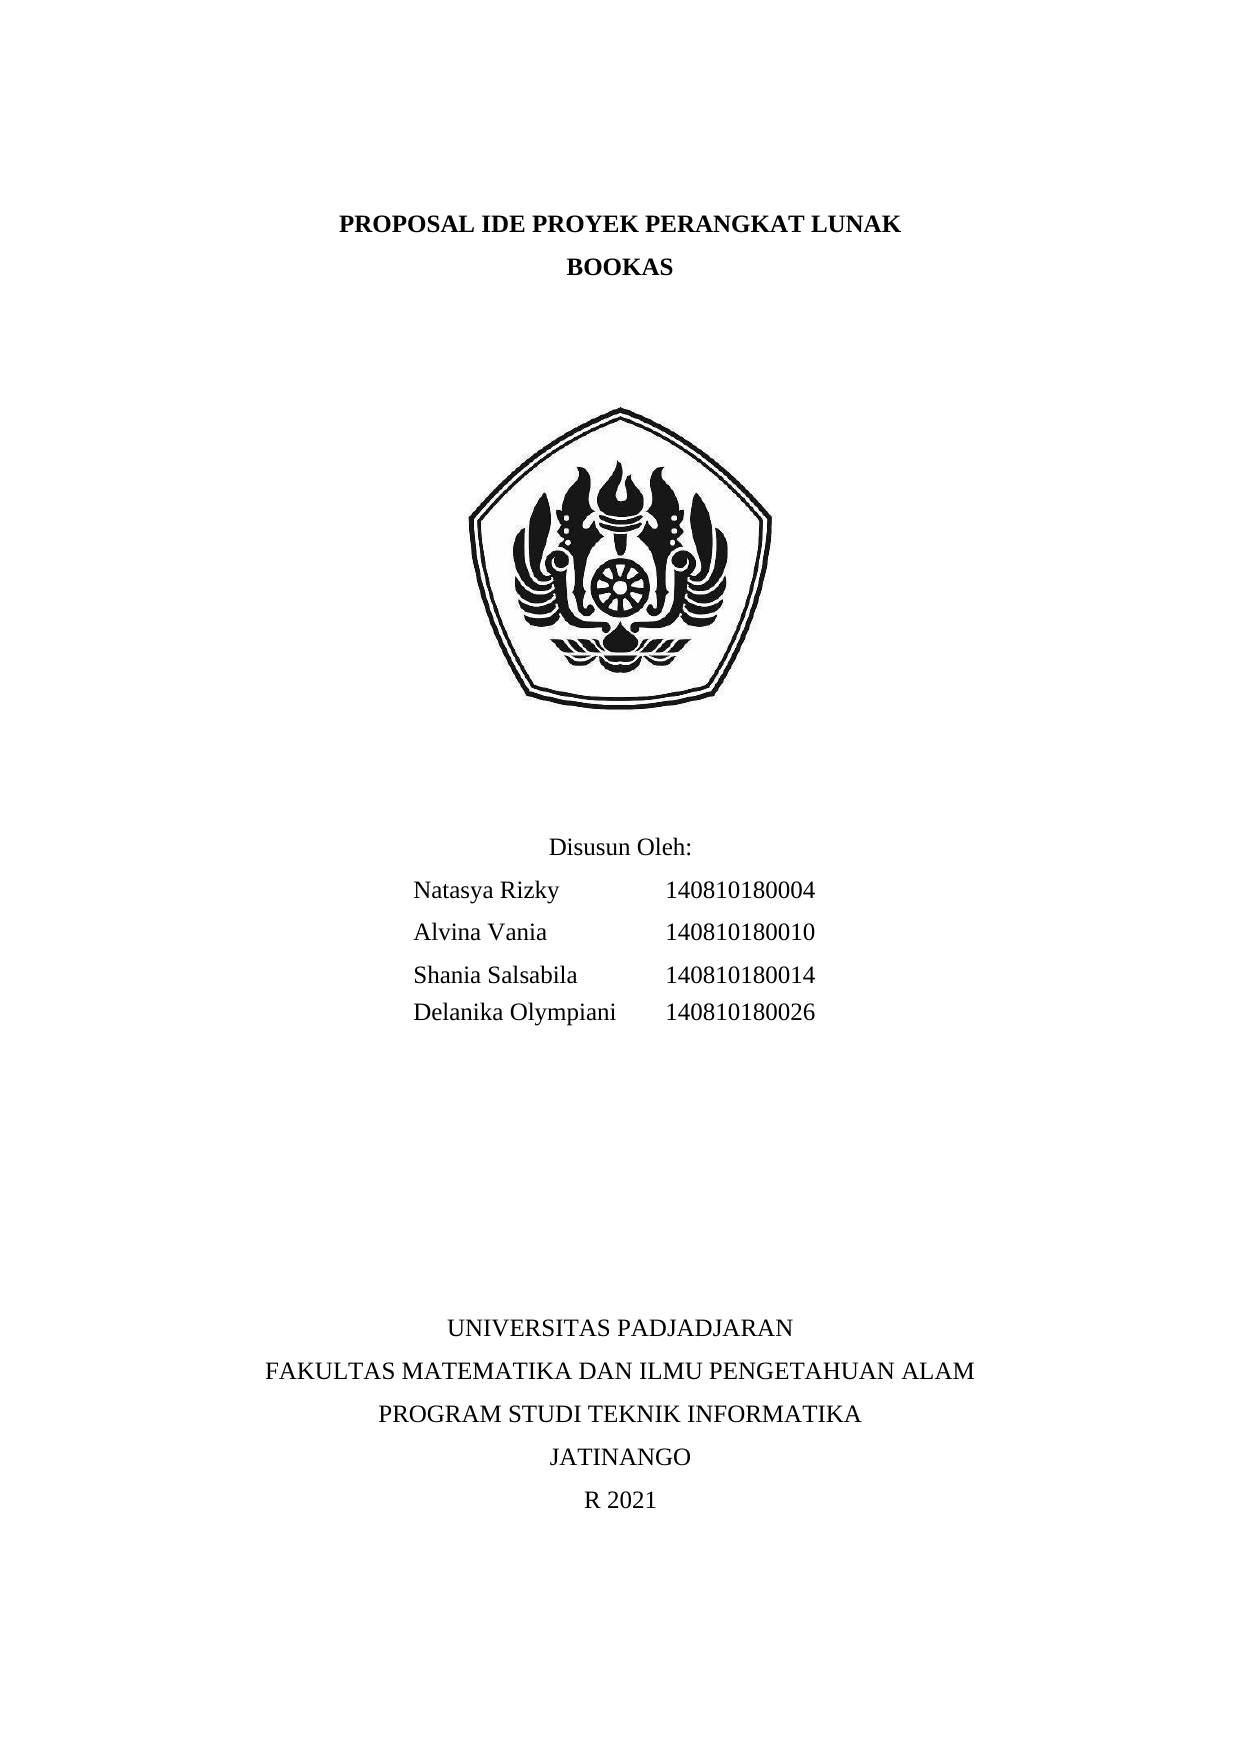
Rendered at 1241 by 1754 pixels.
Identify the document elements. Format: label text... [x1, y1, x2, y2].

subtitle PROPOSAL IDE PROYEK PERANGKAT LUNAK [174, 209, 1066, 238]
table_cell 140810180026 [647, 991, 831, 1028]
text BOOKAS [174, 252, 1065, 281]
table_cell Shania Salsabila [397, 954, 647, 991]
picture [463, 401, 776, 714]
text JATINANGOR 2021 [541, 1442, 699, 1514]
table_header Natasya Rizky [397, 876, 647, 911]
table_cell Delanika Olympiani [397, 991, 647, 1028]
table_cell 140810180014 [647, 954, 831, 991]
text FAKULTAS MATEMATIKA DAN ILMU PENGETAHUAN ALAM PROGRAM STUDI TEKNIK INFORMATIKA [263, 1356, 977, 1428]
table_cell Alvina Vania [397, 911, 647, 954]
text Disusun Oleh: [174, 832, 1066, 860]
table_header 140810180004 [647, 876, 831, 911]
table_cell 140810180010 [647, 911, 831, 954]
text UNIVERSITAS PADJADJARAN [174, 1313, 1066, 1342]
